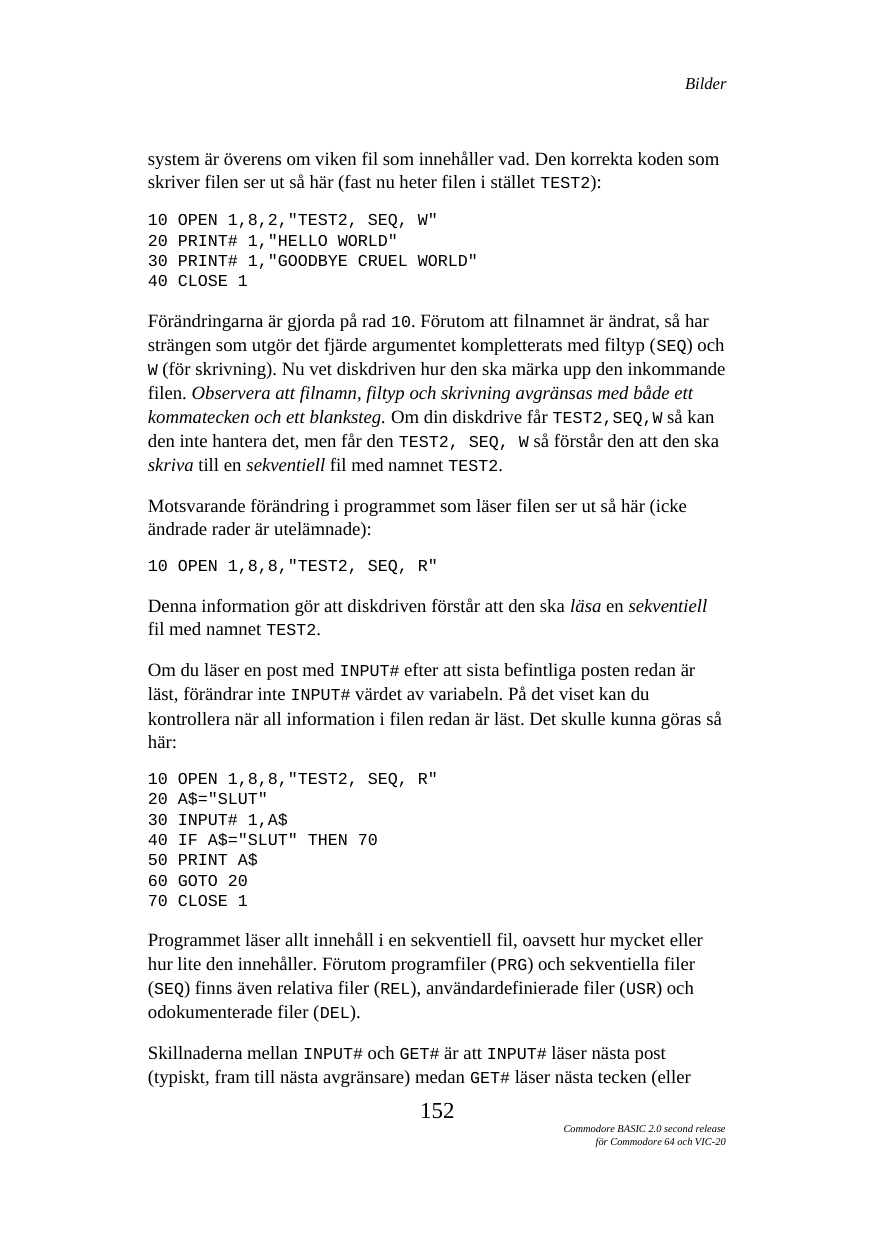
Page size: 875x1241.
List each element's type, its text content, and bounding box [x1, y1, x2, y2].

text Om du läser en post med INPUT# efter att sista befintliga posten redan är läst, förändrar inte INPUT# värdet av variabeln. På det viset kan du kontrollera när all information i filen redan är läst. Det skulle kunna göras så här: [148, 659, 726, 752]
text 10 OPEN 1,8,8,"TEST2, SEQ, R" [148, 558, 726, 577]
text Motsvarande förändring i programmet som läser filen ser ut så här (icke ändrade rader är utelämnade): [148, 495, 726, 539]
text Denna information gör att diskdriven förstår att den ska läsa en sekventiell fil med namnet TEST2. [148, 595, 726, 641]
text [148, 1042, 726, 1088]
text 10 OPEN 1,8,8,"TEST2, SEQ, R" 20 A$="SLUT" 30 INPUT# 1,A$ 40 IF A$="SLUT" THEN 70 50 PRINT A$ 60 GOTO 20 70 CLOSE 1 [148, 771, 726, 911]
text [148, 148, 726, 193]
text Förändringarna är gjorda på rad 10. Förutom att filnamnet är ändrat, så har strängen som utgör det fjärde argumentet kompletterats med filtyp (SEQ) och W (för skrivning). Nu vet diskdriven hur den ska märka upp den inkommande filen. Observera att filnamn, filtyp och skrivning avgränsas med både ett kommatecken och ett blanksteg. Om din diskdrive får TEST2,SEQ,W så kan den inte hantera det, men får den TEST2, SEQ, W så förstår den att den ska skriva till en sekventiell fil med namnet TEST2. [148, 310, 726, 476]
text Programmet läser allt innehåll i en sekventiell fil, oavsett hur mycket eller hur lite den innehåller. Förutom programfiler (PRG) och sekventiella filer (SEQ) finns även relativa filer (REL), användardefinierade filer (USR) och odokumenterade filer (DEL). [148, 929, 726, 1023]
text 10 OPEN 1,8,2,"TEST2, SEQ, W" 20 PRINT# 1,"HELLO WORLD" 30 PRINT# 1,"GOODBYE CRUEL WORLD" 40 CLOSE 1 [148, 212, 726, 292]
